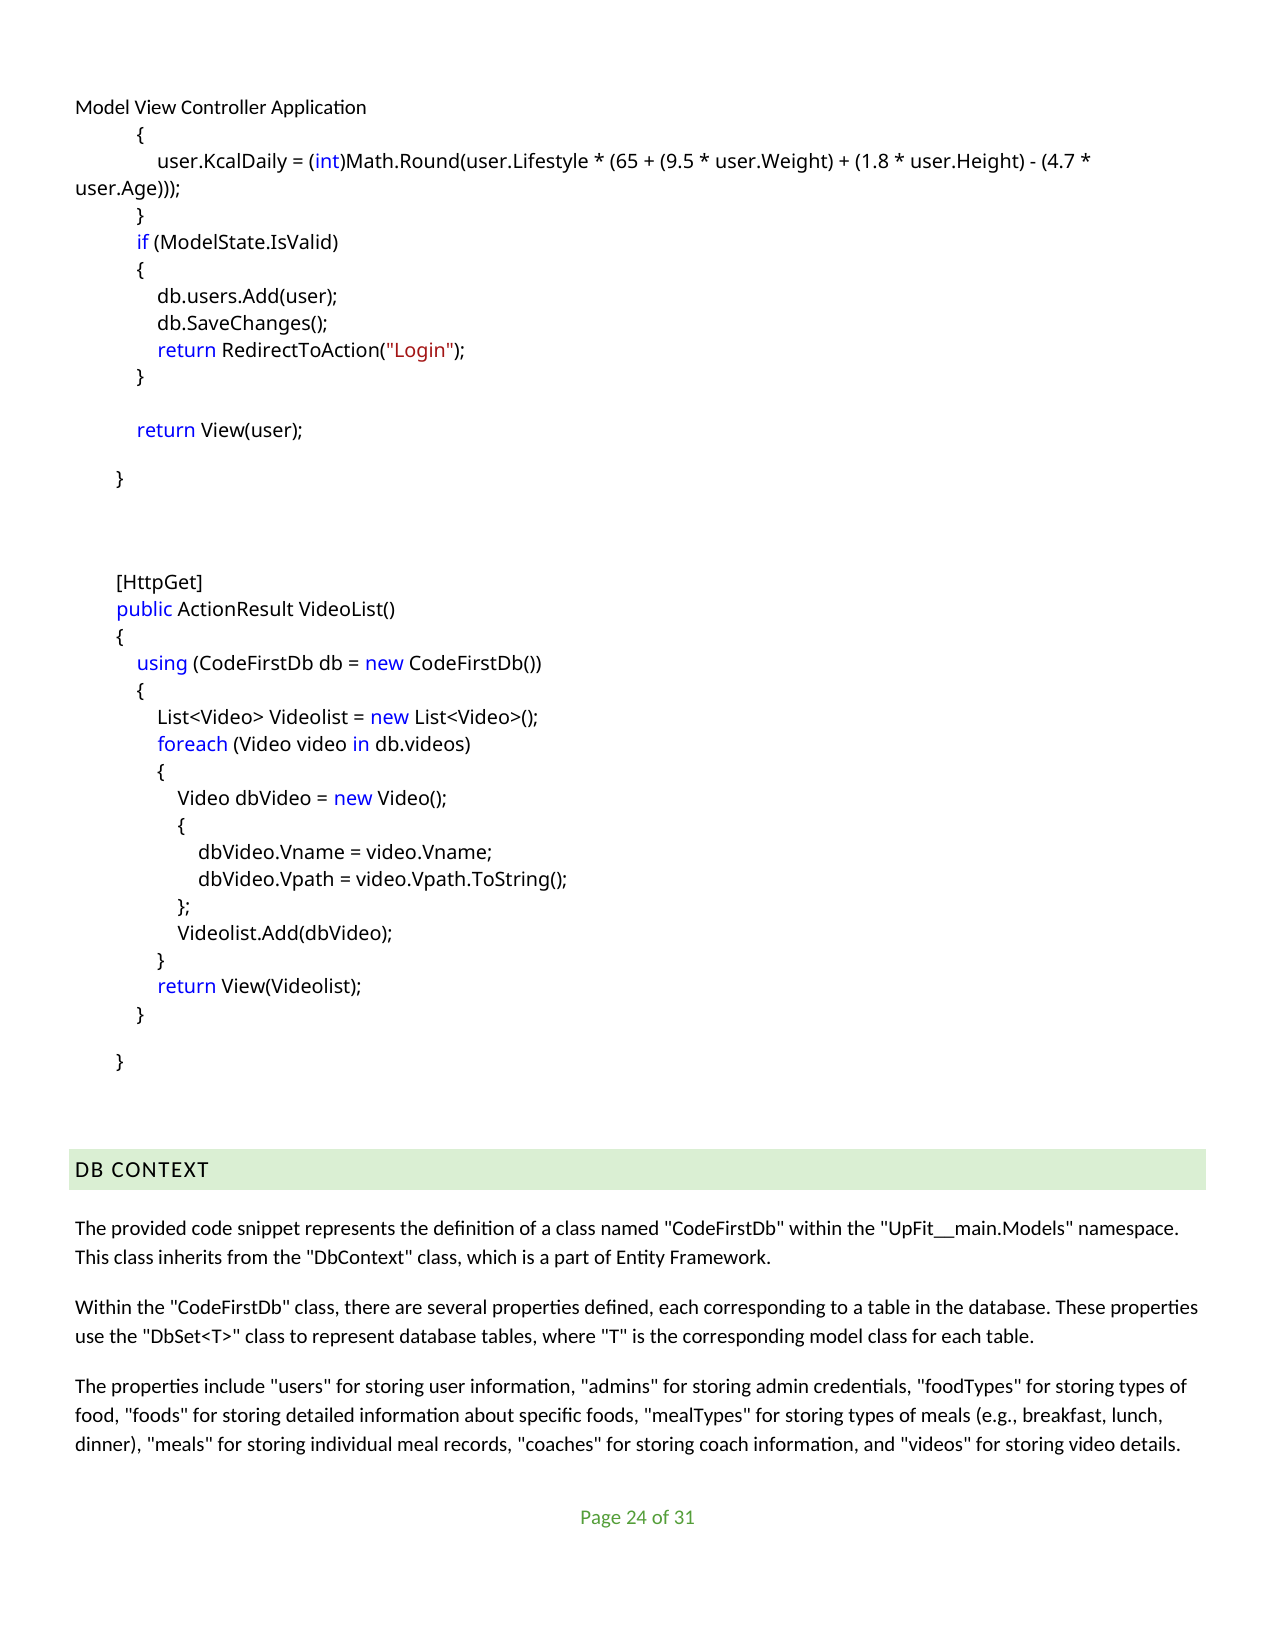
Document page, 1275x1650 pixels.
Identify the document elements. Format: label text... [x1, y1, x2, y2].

text Within the "CodeFirstDb" class, there are several properties defined, each corresponding to a table in the database. These properties use the "DbSet<T>" class to represent database tables, where "T" is the corresponding model class for each table. [75, 1294, 1200, 1349]
text if (ModelState.IsValid) [75, 228, 1200, 255]
text return RedirectToAction("Login"); [75, 336, 1200, 363]
text } [75, 1048, 1200, 1074]
text db.users.Add(user); [75, 282, 1200, 309]
text The properties include "users" for storing user information, "admins" for storing admin credentials, "foodTypes" for storing types of food, "foods" for storing detailed information about specific foods, "mealTypes" for storing types of meals (e.g., breakfast, lunch, dinner), "meals" for storing individual meal records, "coaches" for storing coach information, and "videos" for storing video details. [75, 1373, 1200, 1457]
text { [75, 120, 1200, 147]
text foreach (Video video in db.videos) [75, 730, 1200, 757]
text dbVideo.Vpath = video.Vpath.ToString(); [75, 865, 1200, 892]
text }; [75, 892, 1200, 919]
text [HttpGet] [75, 568, 1200, 595]
text } [75, 464, 1200, 492]
text The provided code snippet represents the definition of a class named "CodeFirstDb" within the "UpFit__main.Models" namespace. This class inherits from the "DbContext" class, which is a part of Entity Framework. [75, 1215, 1200, 1269]
text { [75, 622, 1200, 649]
text return View(Videolist); [75, 973, 1200, 1000]
text } [75, 363, 1200, 390]
text { [75, 811, 1200, 838]
text { [75, 757, 1200, 784]
text { [75, 676, 1200, 703]
text db.SaveChanges(); [75, 309, 1200, 336]
text } [75, 1000, 1200, 1027]
text Video dbVideo = new Video(); [75, 784, 1200, 811]
text } [75, 946, 1200, 973]
text } [75, 201, 1200, 228]
text user.KcalDaily = (int)Math.Round(user.Lifestyle * (65 + (9.5 * user.Weight) + (1.8 * user.Height) - (4.7 * user.Age))); [75, 147, 1200, 201]
text { [75, 255, 1200, 282]
subtitle Db Context [75, 1156, 1200, 1184]
text return View(user); [75, 417, 1200, 444]
text dbVideo.Vname = video.Vname; [75, 838, 1200, 865]
text using (CodeFirstDb db = new CodeFirstDb()) [75, 649, 1200, 676]
text Videolist.Add(dbVideo); [75, 919, 1200, 946]
text List<Video> Videolist = new List<Video>(); [75, 703, 1200, 730]
text public ActionResult VideoList() [75, 595, 1200, 622]
